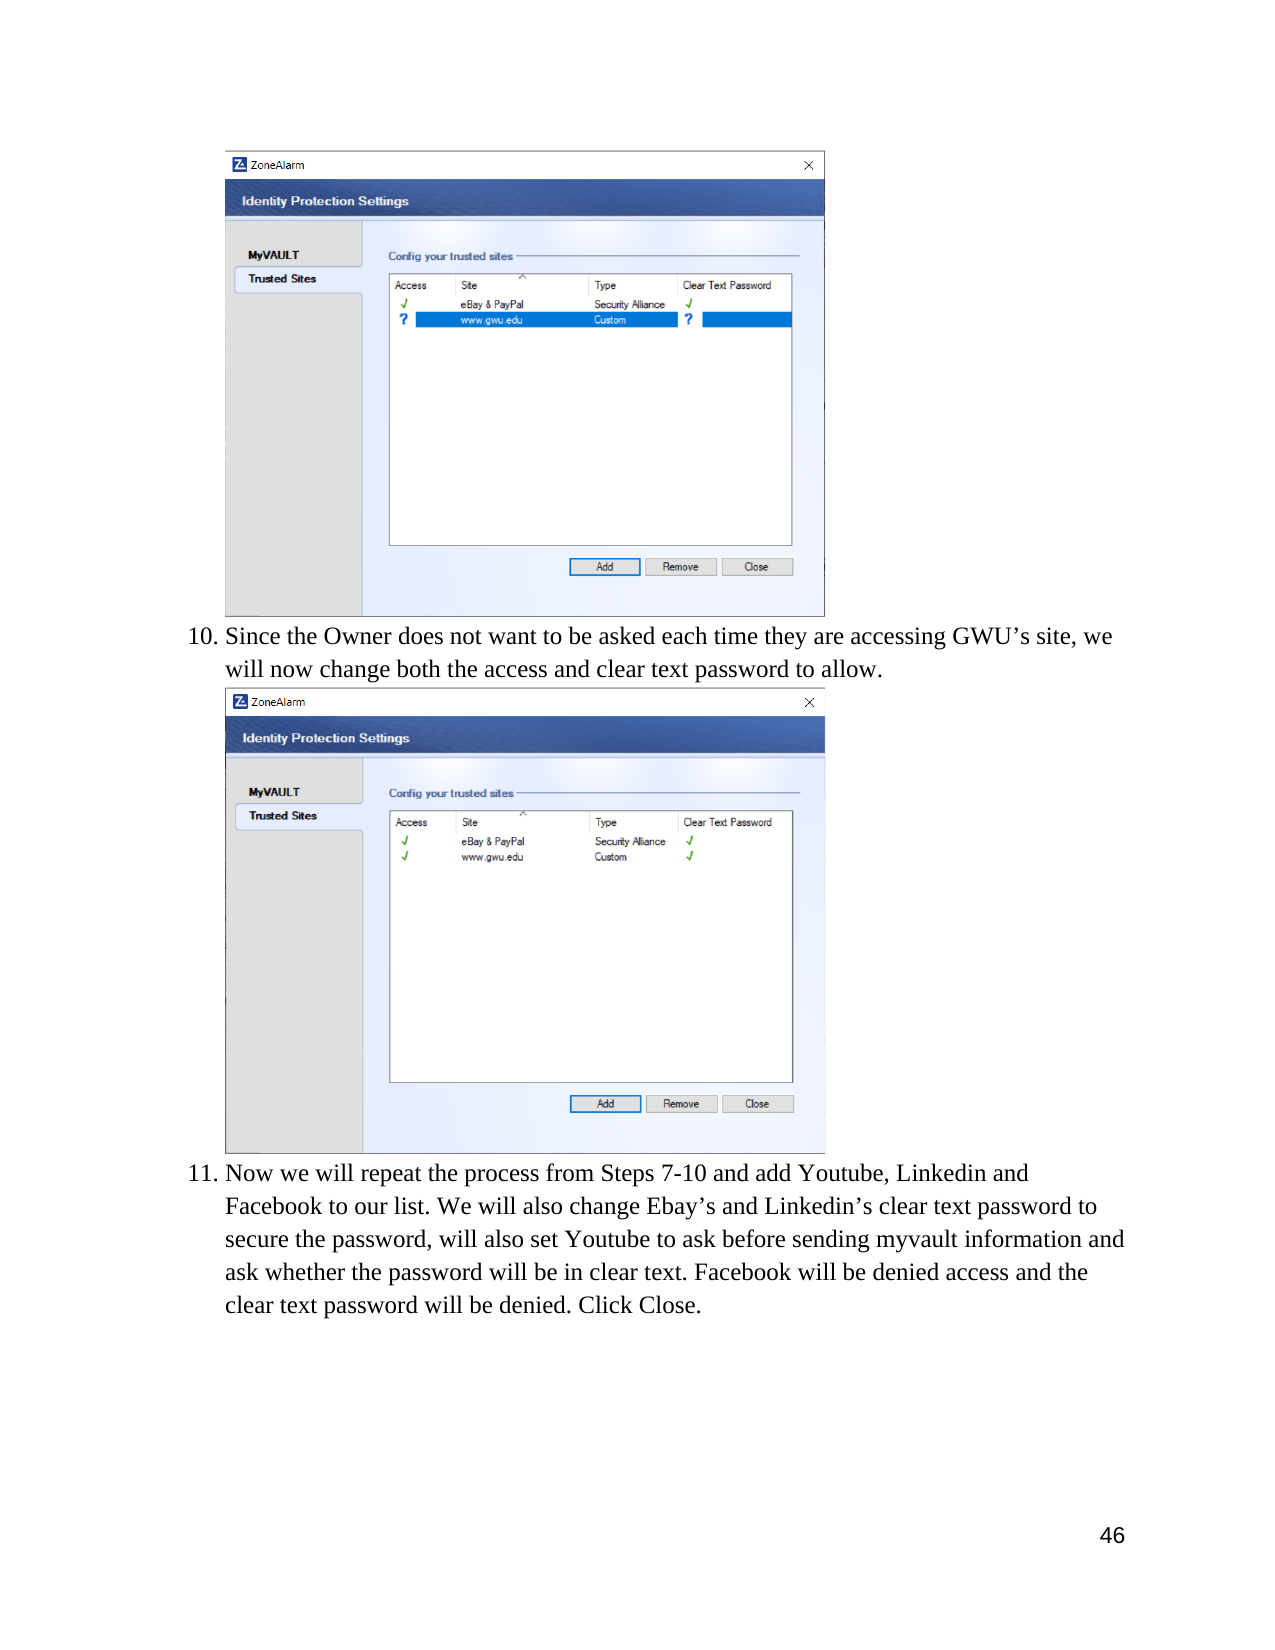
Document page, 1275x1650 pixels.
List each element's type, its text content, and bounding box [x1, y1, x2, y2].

picture [225, 687, 826, 1154]
list Now we will repeat the process from Steps 7-10 and add Youtube, Linkedin and Facebook to our list. We will also change Ebay’s and Linkedin’s clear text password to secure the password, will also set Youtube to ask before sending myvault information and ask whether the password will be in clear text. Facebook will be denied access and the clear text password will be denied. Click Close. [187, 1158, 1125, 1319]
picture [225, 150, 826, 617]
list Since the Owner does not want to be asked each time they are accessing GWU’s site, we will now change both the access and clear text password to allow. [187, 621, 1125, 683]
